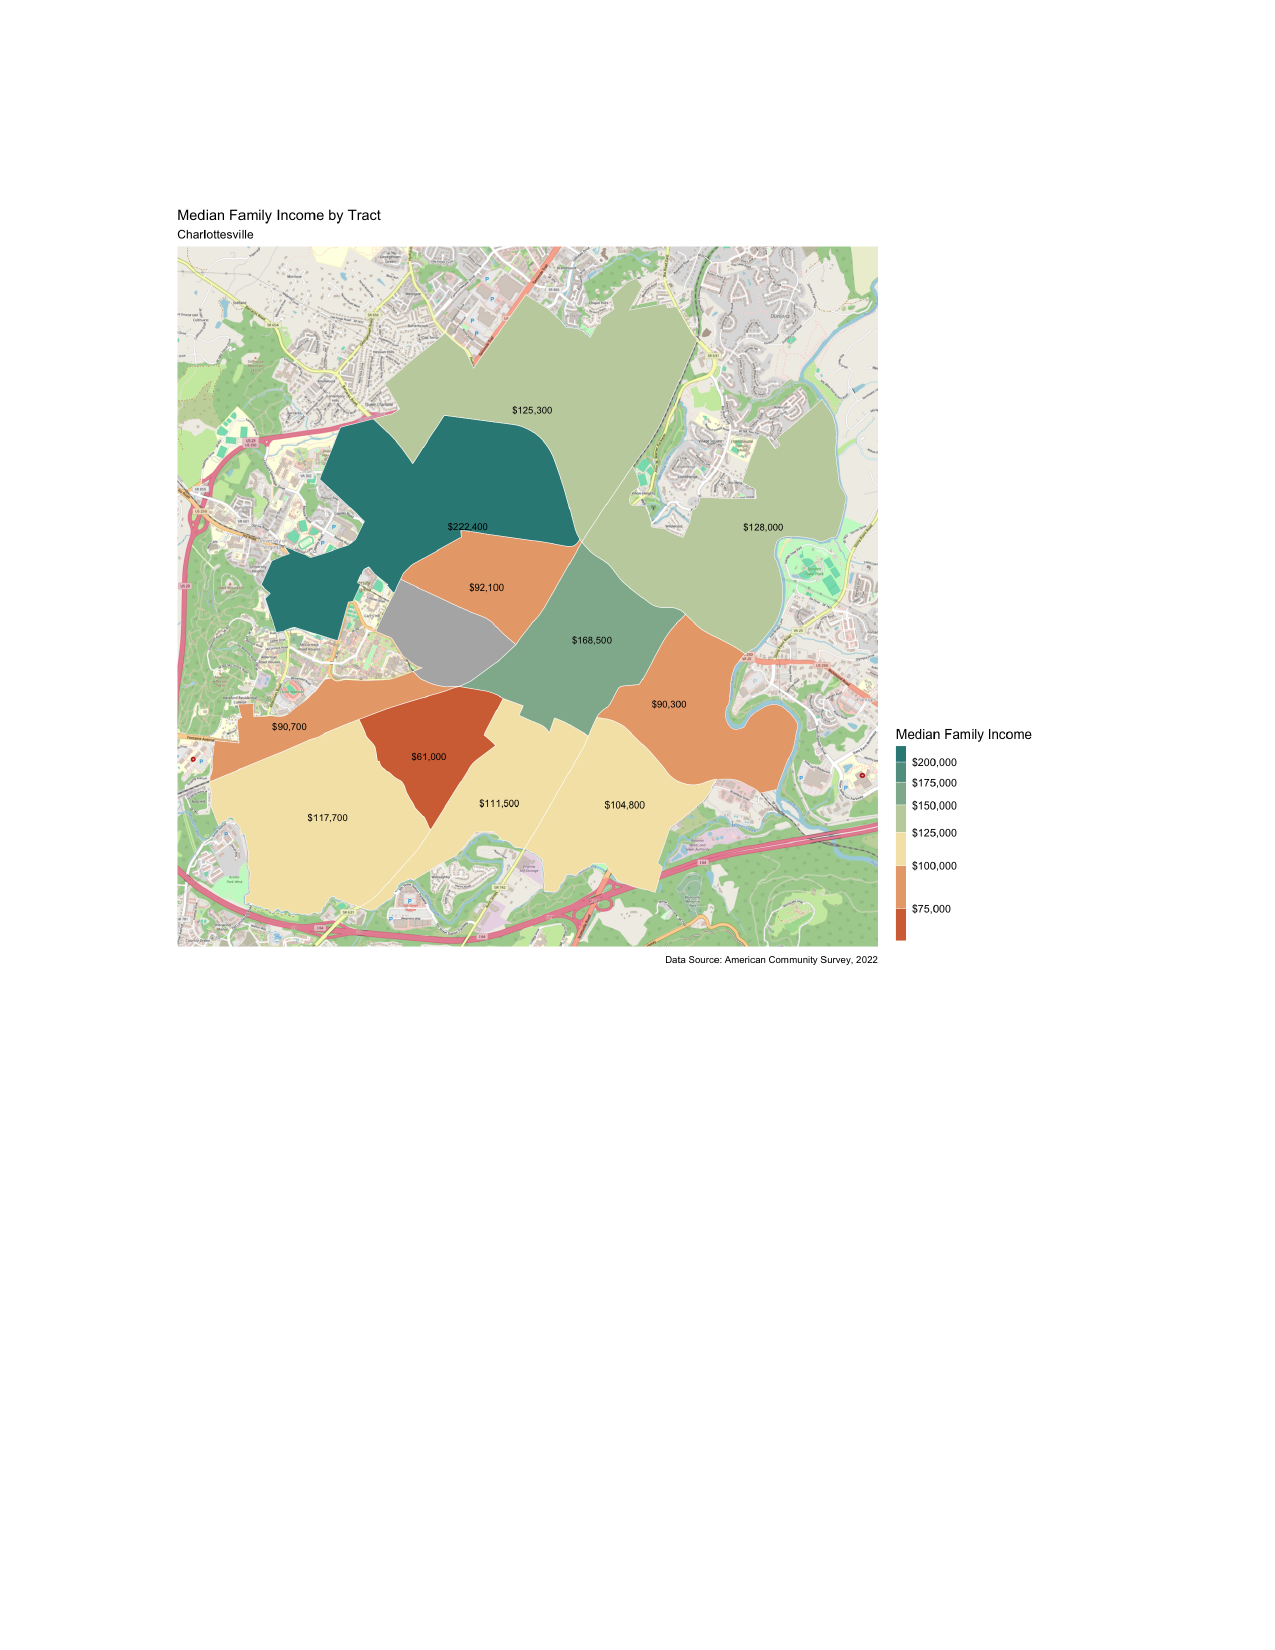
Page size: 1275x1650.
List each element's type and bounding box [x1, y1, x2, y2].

picture [168, 150, 1044, 1025]
